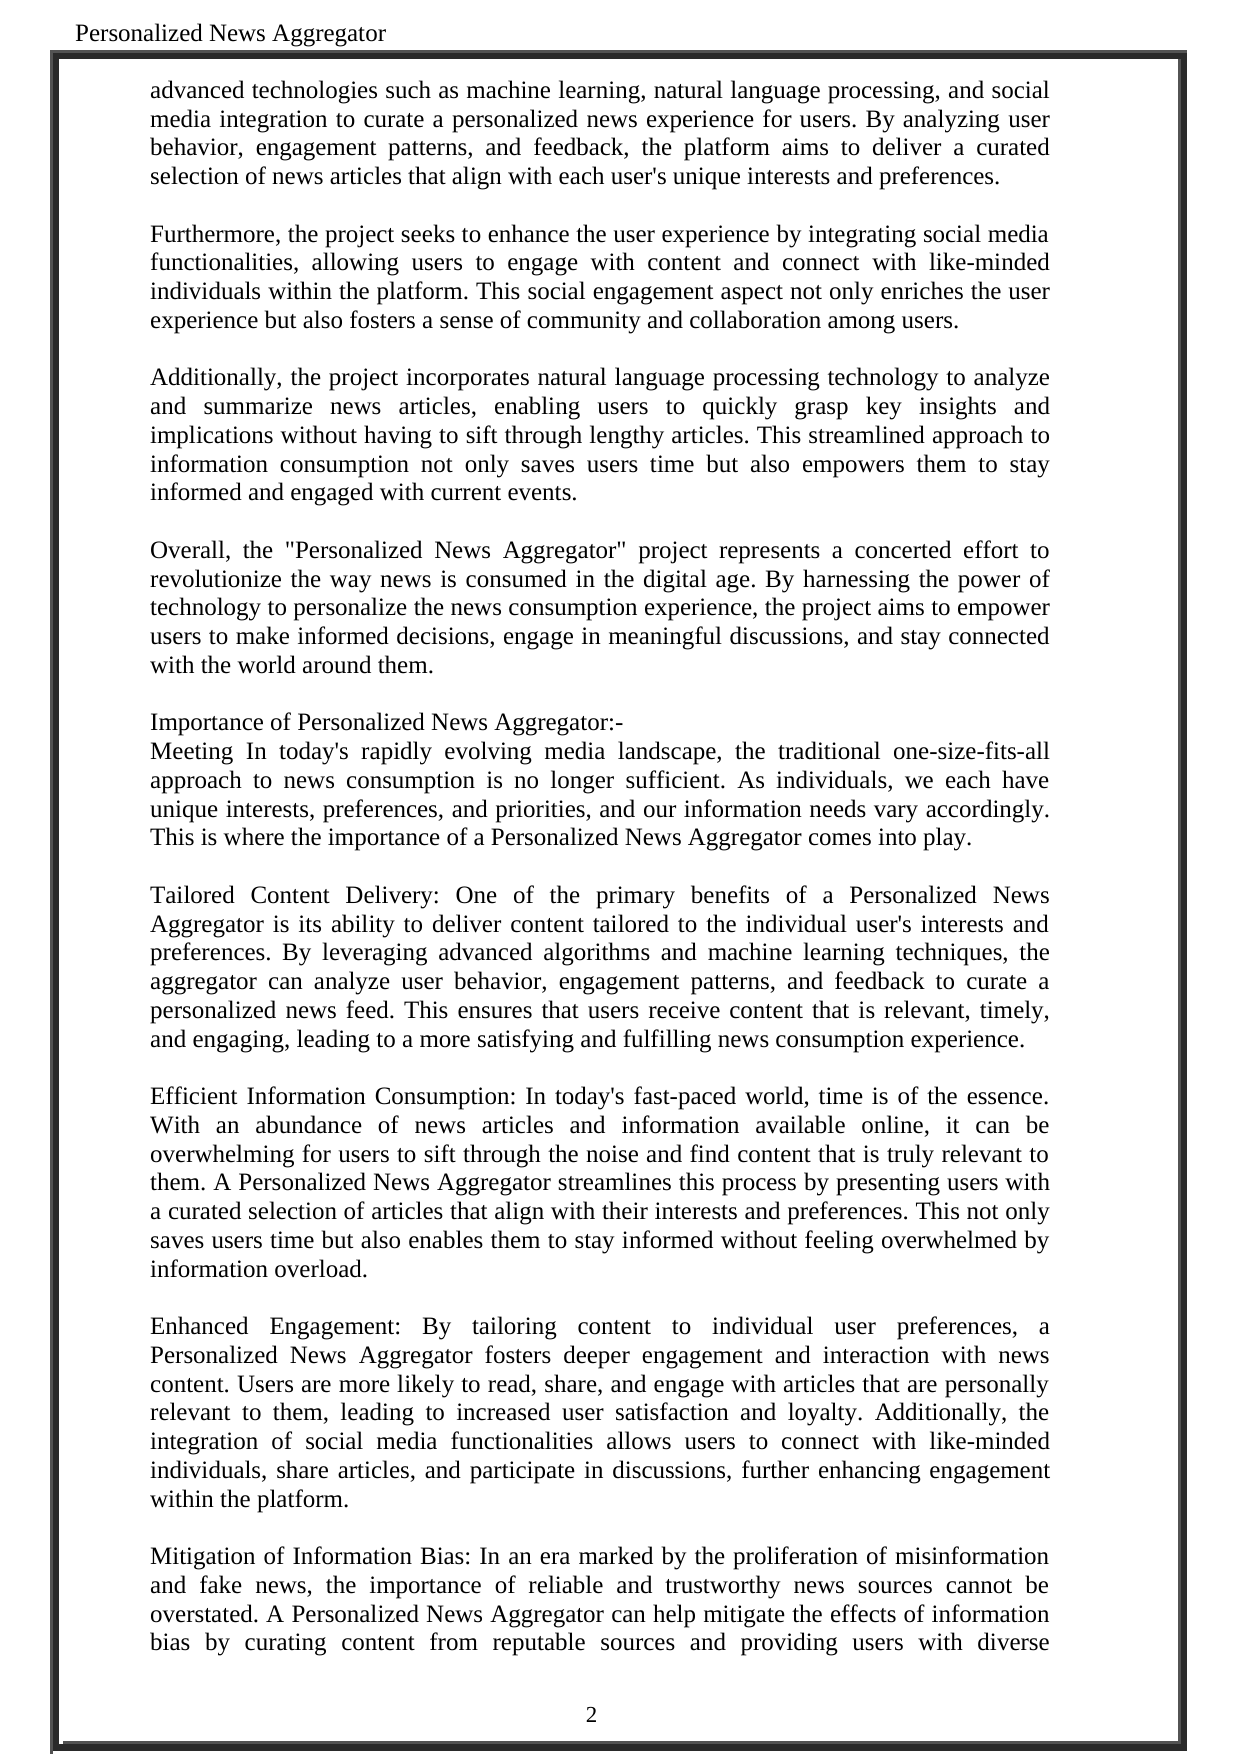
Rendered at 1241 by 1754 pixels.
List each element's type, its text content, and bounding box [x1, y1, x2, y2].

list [150, 75, 1051, 190]
list Efficient Information Consumption: In today's fast-paced world, time is of the essence. With an abundance of news articles and information available online, it can be overwhelming for users to sift through the noise and find content that is truly relevant to them. A Personalized News Aggregator streamlines this process by presenting users with a curated selection of articles that align with their interests and preferences. This not only saves users time but also enables them to stay informed without feeling overwhelmed by information overload. [150, 1081, 1051, 1282]
list Overall, the "Personalized News Aggregator" project represents a concerted effort to revolutionize the way news is consumed in the digital age. By harnessing the power of technology to personalize the news consumption experience, the project aims to empower users to make informed decisions, engage in meaningful discussions, and stay connected with the world around them. [150, 535, 1051, 679]
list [150, 1541, 1051, 1656]
list Importance of Personalized News Aggregator:- [150, 707, 1051, 736]
list Additionally, the project incorporates natural language processing technology to analyze and summarize news articles, enabling users to quickly grasp key insights and implications without having to sift through lengthy articles. This streamlined approach to information consumption not only saves users time but also empowers them to stay informed and engaged with current events. [150, 362, 1051, 506]
list Tailored Content Delivery: One of the primary benefits of a Personalized News Aggregator is its ability to deliver content tailored to the individual user's interests and preferences. By leveraging advanced algorithms and machine learning techniques, the aggregator can analyze user behavior, engagement patterns, and feedback to curate a personalized news feed. This ensures that users receive content that is relevant, timely, and engaging, leading to a more satisfying and fulfilling news consumption experience. [150, 880, 1051, 1052]
list Enhanced Engagement: By tailoring content to individual user preferences, a Personalized News Aggregator fosters deeper engagement and interaction with news content. Users are more likely to read, share, and engage with articles that are personally relevant to them, leading to increased user satisfaction and loyalty. Additionally, the integration of social media functionalities allows users to connect with like-minded individuals, share articles, and participate in discussions, further enhancing engagement within the platform. [150, 1311, 1051, 1512]
list Furthermore, the project seeks to enhance the user experience by integrating social media functionalities, allowing users to engage with content and connect with like-minded individuals within the platform. This social engagement aspect not only enriches the user experience but also fosters a sense of community and collaboration among users. [150, 219, 1051, 334]
list Meeting In today's rapidly evolving media landscape, the traditional one-size-fits-all approach to news consumption is no longer sufficient. As individuals, we each have unique interests, preferences, and priorities, and our information needs vary accordingly. This is where the importance of a Personalized News Aggregator comes into play. [150, 736, 1051, 851]
